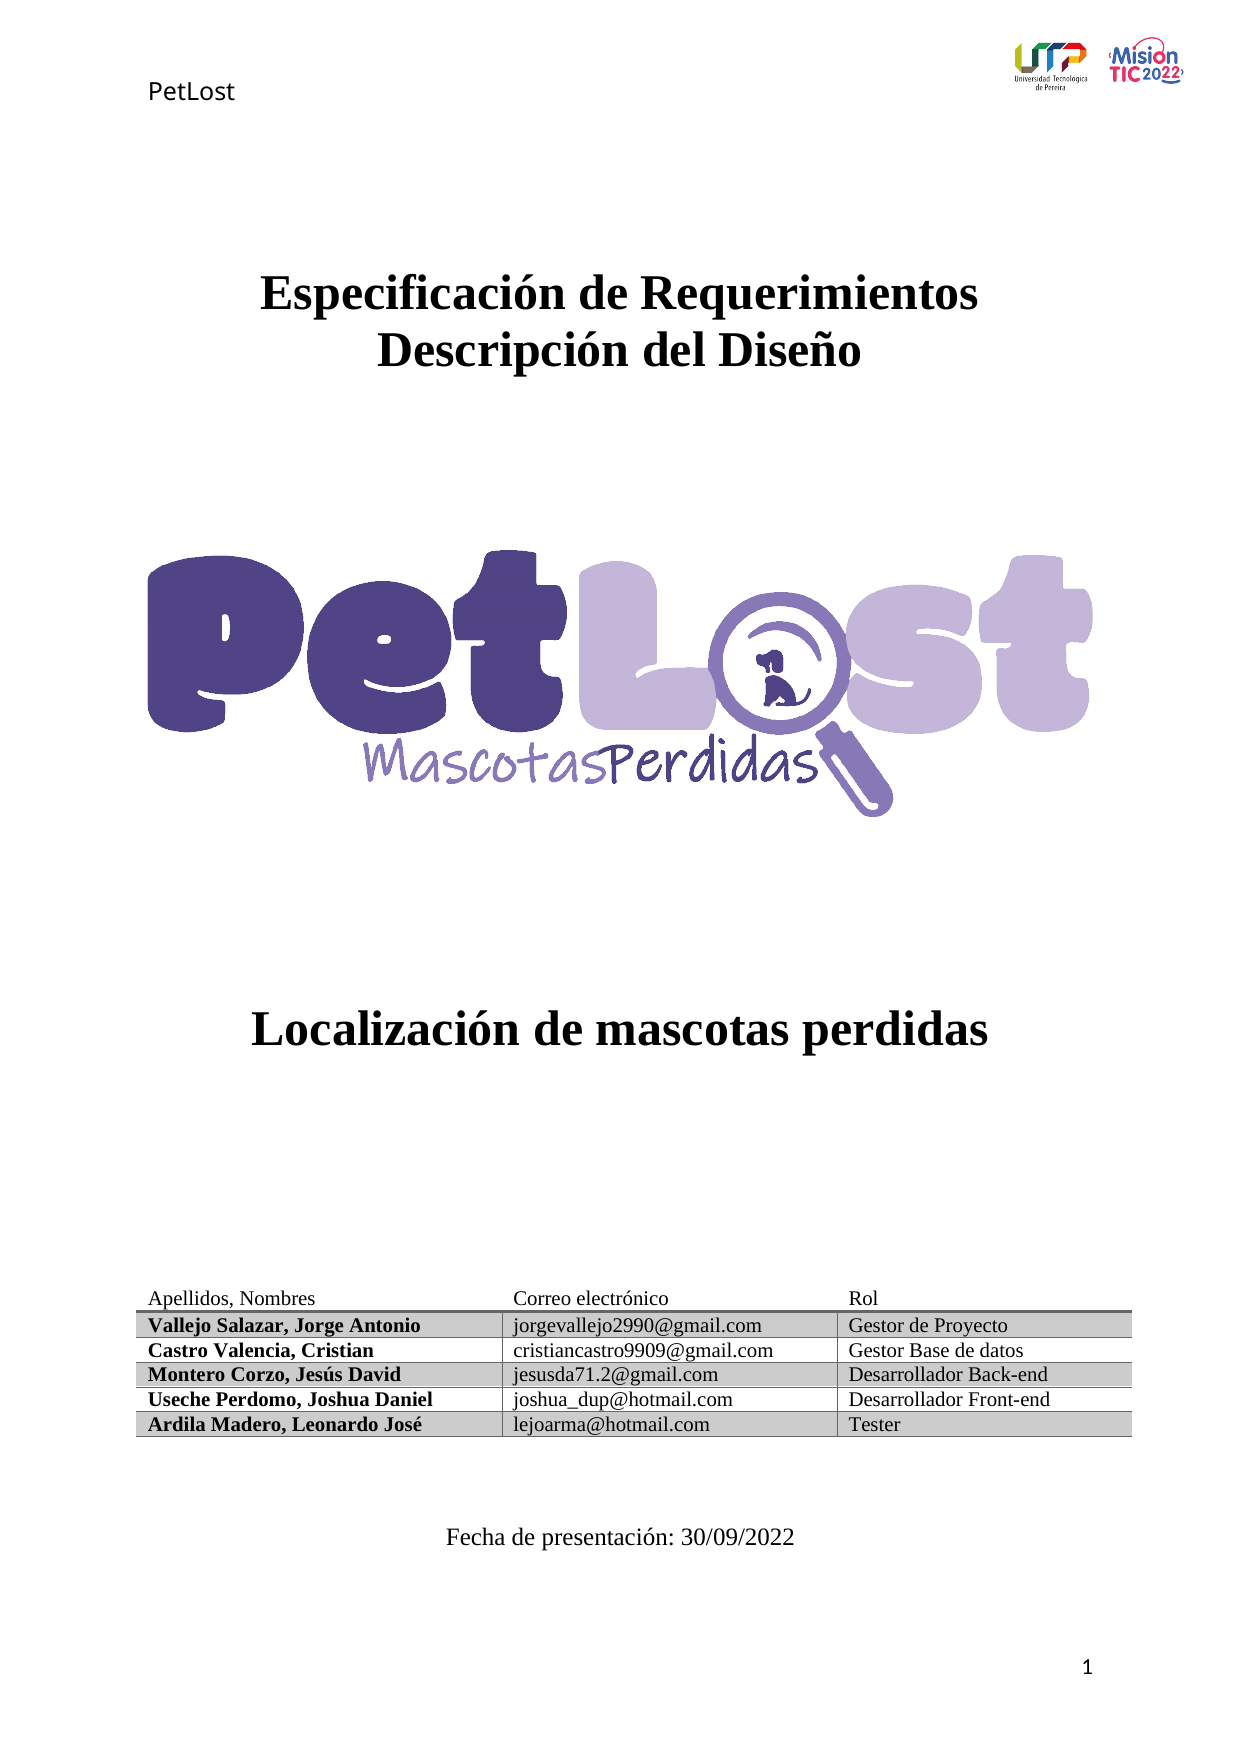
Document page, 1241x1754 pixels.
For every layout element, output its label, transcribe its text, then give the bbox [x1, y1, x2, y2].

table_cell Desarrollador Front-end [838, 1388, 1132, 1411]
table_header Apellidos, Nombres [136, 1286, 502, 1310]
table_cell Tester [838, 1412, 1132, 1436]
table_cell Gestor Base de datos [838, 1338, 1132, 1362]
table_cell joshua_dup@hotmail.com [503, 1388, 837, 1411]
table_cell cristiancastro9909@gmail.com [503, 1338, 837, 1362]
table_cell Montero Corzo, Jesús David [136, 1363, 502, 1386]
table_header Correo electrónico [502, 1286, 837, 1310]
table_cell Vallejo Salazar, Jorge Antonio [136, 1313, 502, 1337]
table_cell Gestor de Proyecto [838, 1313, 1132, 1337]
picture [147, 550, 1093, 817]
table_cell Desarrollador Back-end [838, 1363, 1132, 1386]
text Localización de mascotas perdidas [148, 998, 1092, 1056]
table_cell Castro Valencia, Cristian [136, 1338, 502, 1362]
table_cell jesusda71.2@gmail.com [503, 1363, 837, 1386]
text Descripción del Diseño [148, 320, 1092, 378]
text Fecha de presentación: 30/09/2022 [148, 1522, 1092, 1551]
table_header Rol [837, 1286, 1132, 1310]
text Especificación de Requerimientos [148, 263, 1092, 320]
table_cell jorgevallejo2990@gmail.com [503, 1313, 837, 1337]
picture [1108, 37, 1184, 84]
picture [1013, 42, 1089, 91]
table_cell lejoarma@hotmail.com [503, 1412, 837, 1436]
table_cell Ardila Madero, Leonardo José [136, 1412, 502, 1436]
table_cell Useche Perdomo, Joshua Daniel [136, 1388, 502, 1411]
